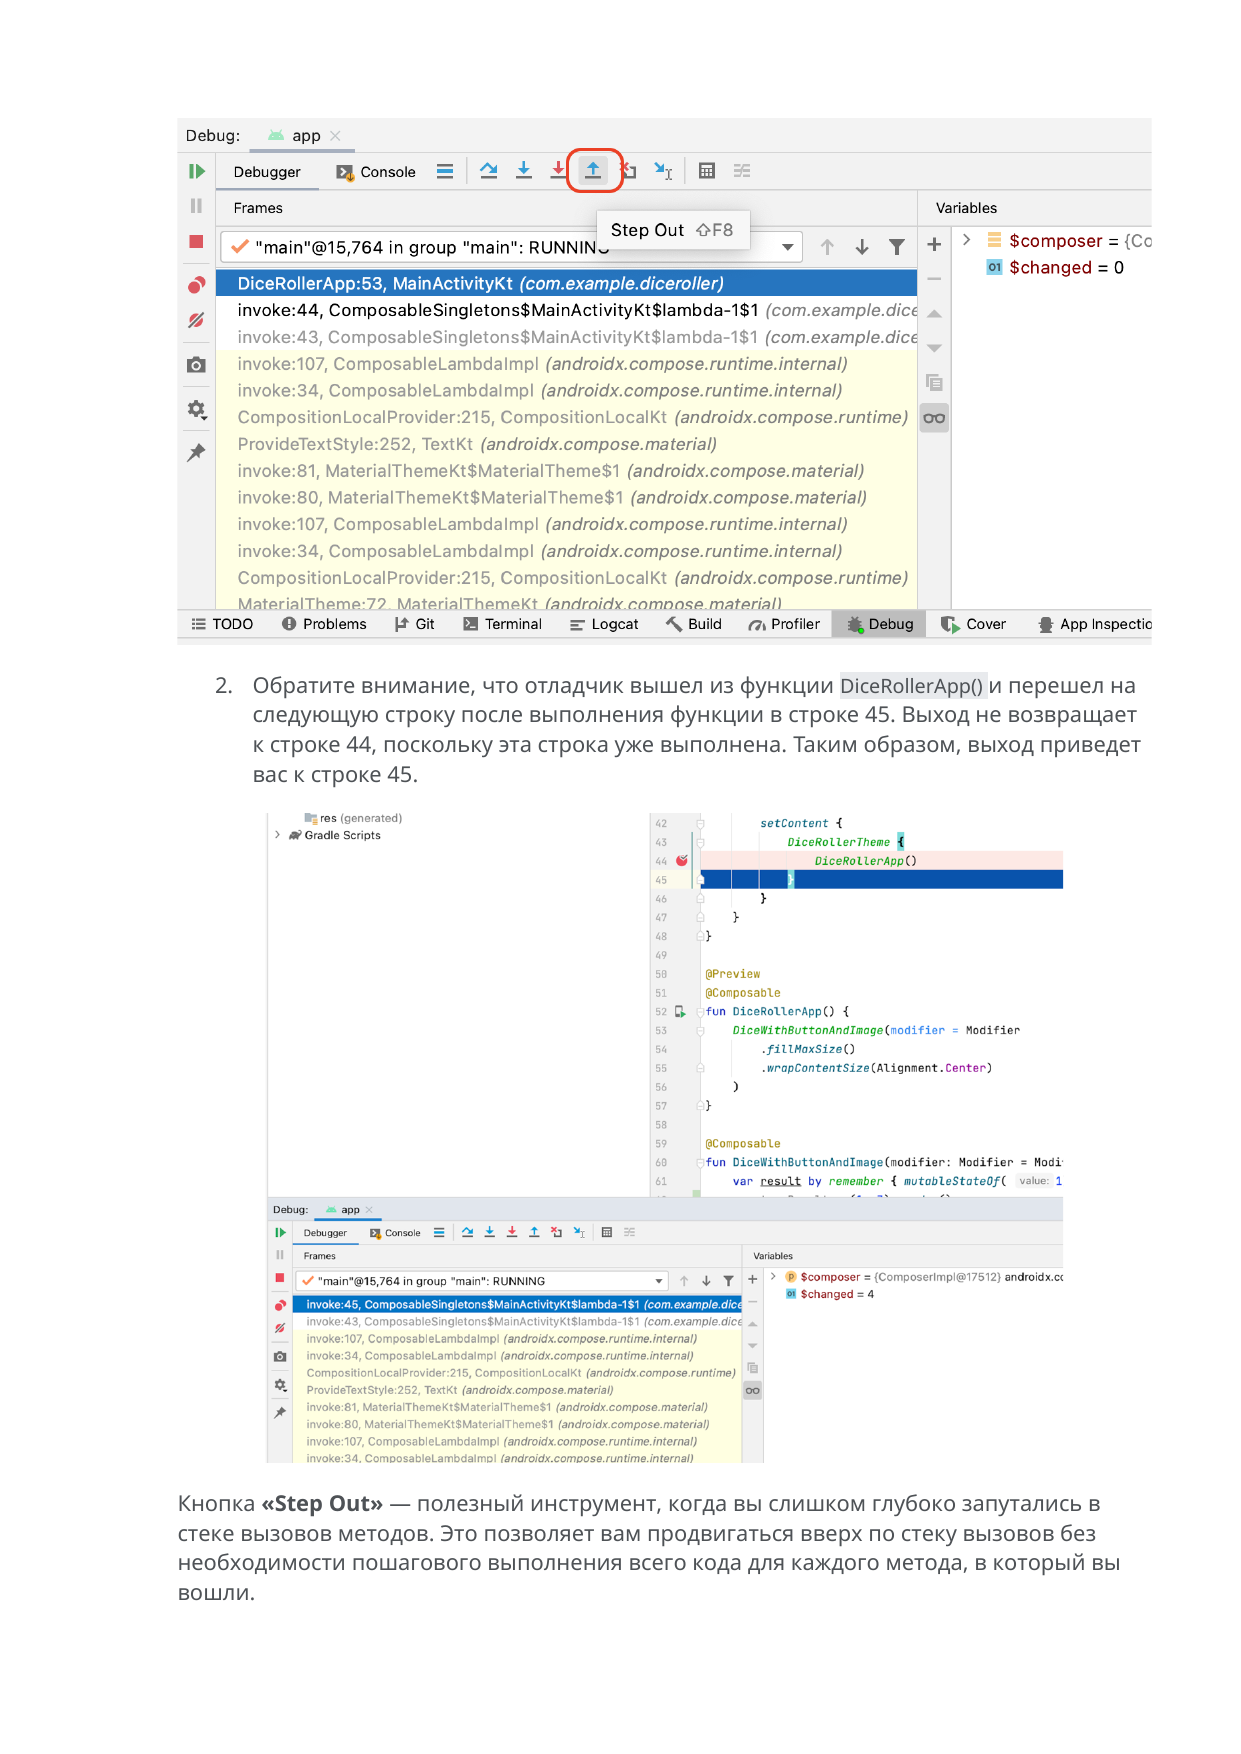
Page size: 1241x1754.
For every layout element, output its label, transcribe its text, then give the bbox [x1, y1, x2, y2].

picture [265, 813, 1064, 1463]
list Обратите внимание, что отладчик вышел из функции DiceRollerApp() и перешел на следующую строку после выполнения функции в строке 45. Выход не возвращает к строке 44, поскольку эта строка уже выполнена. Таким образом, выход приведет вас к строке 45. [215, 670, 1152, 789]
text Кнопка «Step Out» — полезный инструмент, когда вы слишком глубоко запутались в стеке вызовов методов. Это позволяет вам продвигаться вверх по стеку вызовов без необходимости пошагового выполнения всего кода для каждого метода, в который вы вошли. [177, 1488, 1152, 1607]
picture [177, 118, 1152, 645]
